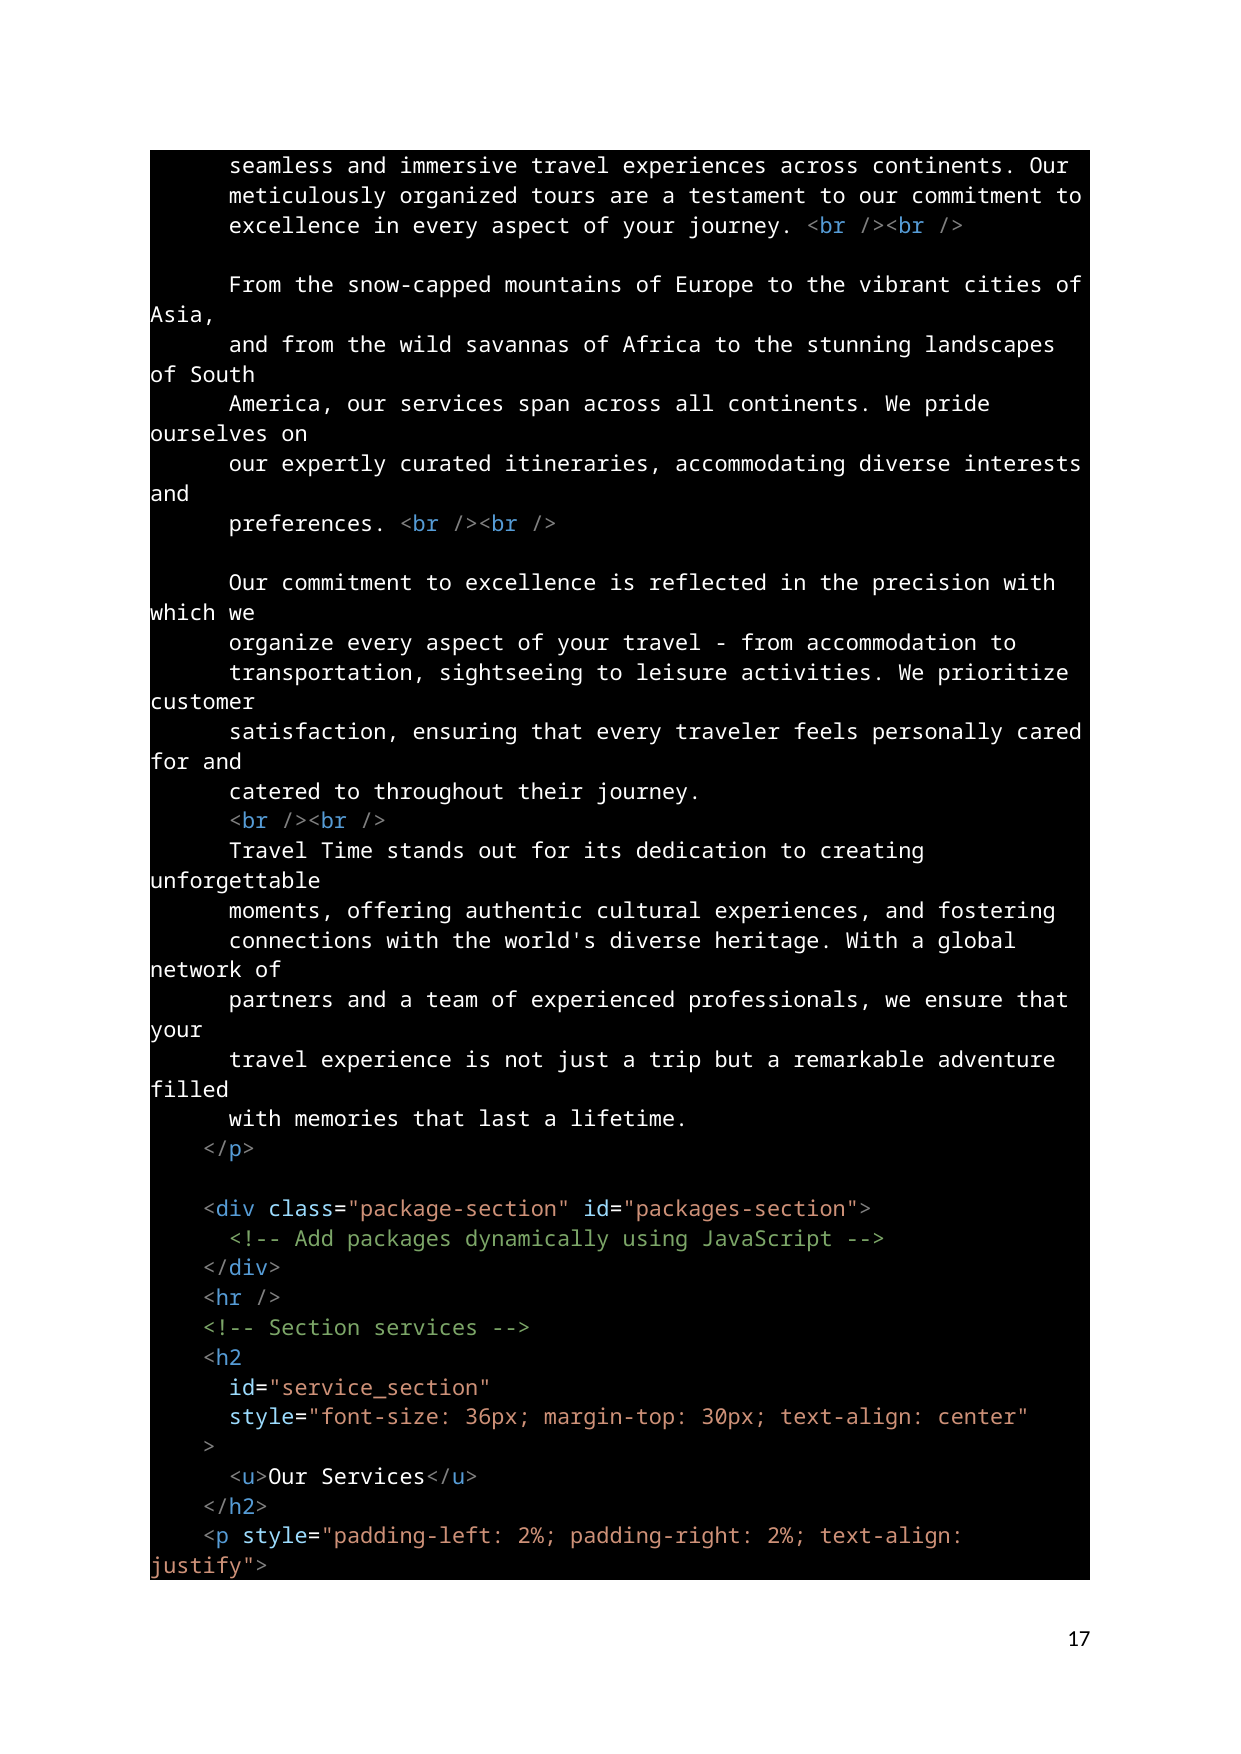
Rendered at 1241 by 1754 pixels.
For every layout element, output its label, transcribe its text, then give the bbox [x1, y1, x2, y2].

text <h2 [150, 1342, 1090, 1371]
text id="service_section" [150, 1371, 1090, 1401]
text <p style="padding-left: 2%; padding-right: 2%; text-align: justify"> [150, 1520, 1090, 1580]
text excellence in every aspect of your journey. <br /><br /> [150, 209, 1090, 239]
text </p> [150, 1133, 1090, 1163]
text catered to throughout their journey. [150, 776, 1090, 805]
text <!-- Section services --> [150, 1312, 1090, 1342]
text partners and a team of experienced professionals, we ensure that your [150, 984, 1090, 1044]
text organize every aspect of your travel - from accommodation to [150, 627, 1090, 656]
text <div class="package-section" id="packages-section"> [150, 1193, 1090, 1222]
text connections with the world's diverse heritage. With a global network of [150, 924, 1090, 984]
text > [150, 1431, 1090, 1461]
text seamless and immersive travel experiences across continents. Our [150, 150, 1090, 180]
text From the snow-capped mountains of Europe to the vibrant cities of Asia, [150, 269, 1090, 329]
text </div> [150, 1252, 1090, 1282]
text <!-- Add packages dynamically using JavaScript --> [150, 1222, 1090, 1252]
text </h2> [150, 1491, 1090, 1520]
text preferences. <br /><br /> [150, 507, 1090, 537]
text with memories that last a lifetime. [150, 1103, 1090, 1133]
text and from the wild savannas of Africa to the stunning landscapes of South [150, 329, 1090, 388]
text <hr /> [150, 1282, 1090, 1312]
text <u>Our Services</u> [150, 1461, 1090, 1491]
text <br /><br /> [150, 805, 1090, 835]
text moments, offering authentic cultural experiences, and fostering [150, 895, 1090, 924]
text transportation, sightseeing to leisure activities. We prioritize customer [150, 656, 1090, 716]
text our expertly curated itineraries, accommodating diverse interests and [150, 448, 1090, 507]
text travel experience is not just a trip but a remarkable adventure filled [150, 1044, 1090, 1103]
text Travel Time stands out for its dedication to creating unforgettable [150, 835, 1090, 895]
text Our commitment to excellence is reflected in the precision with which we [150, 567, 1090, 627]
text style="font-size: 36px; margin-top: 30px; text-align: center" [150, 1401, 1090, 1431]
text America, our services span across all continents. We pride ourselves on [150, 388, 1090, 448]
text satisfaction, ensuring that every traveler feels personally cared for and [150, 716, 1090, 776]
text meticulously organized tours are a testament to our commitment to [150, 180, 1090, 209]
